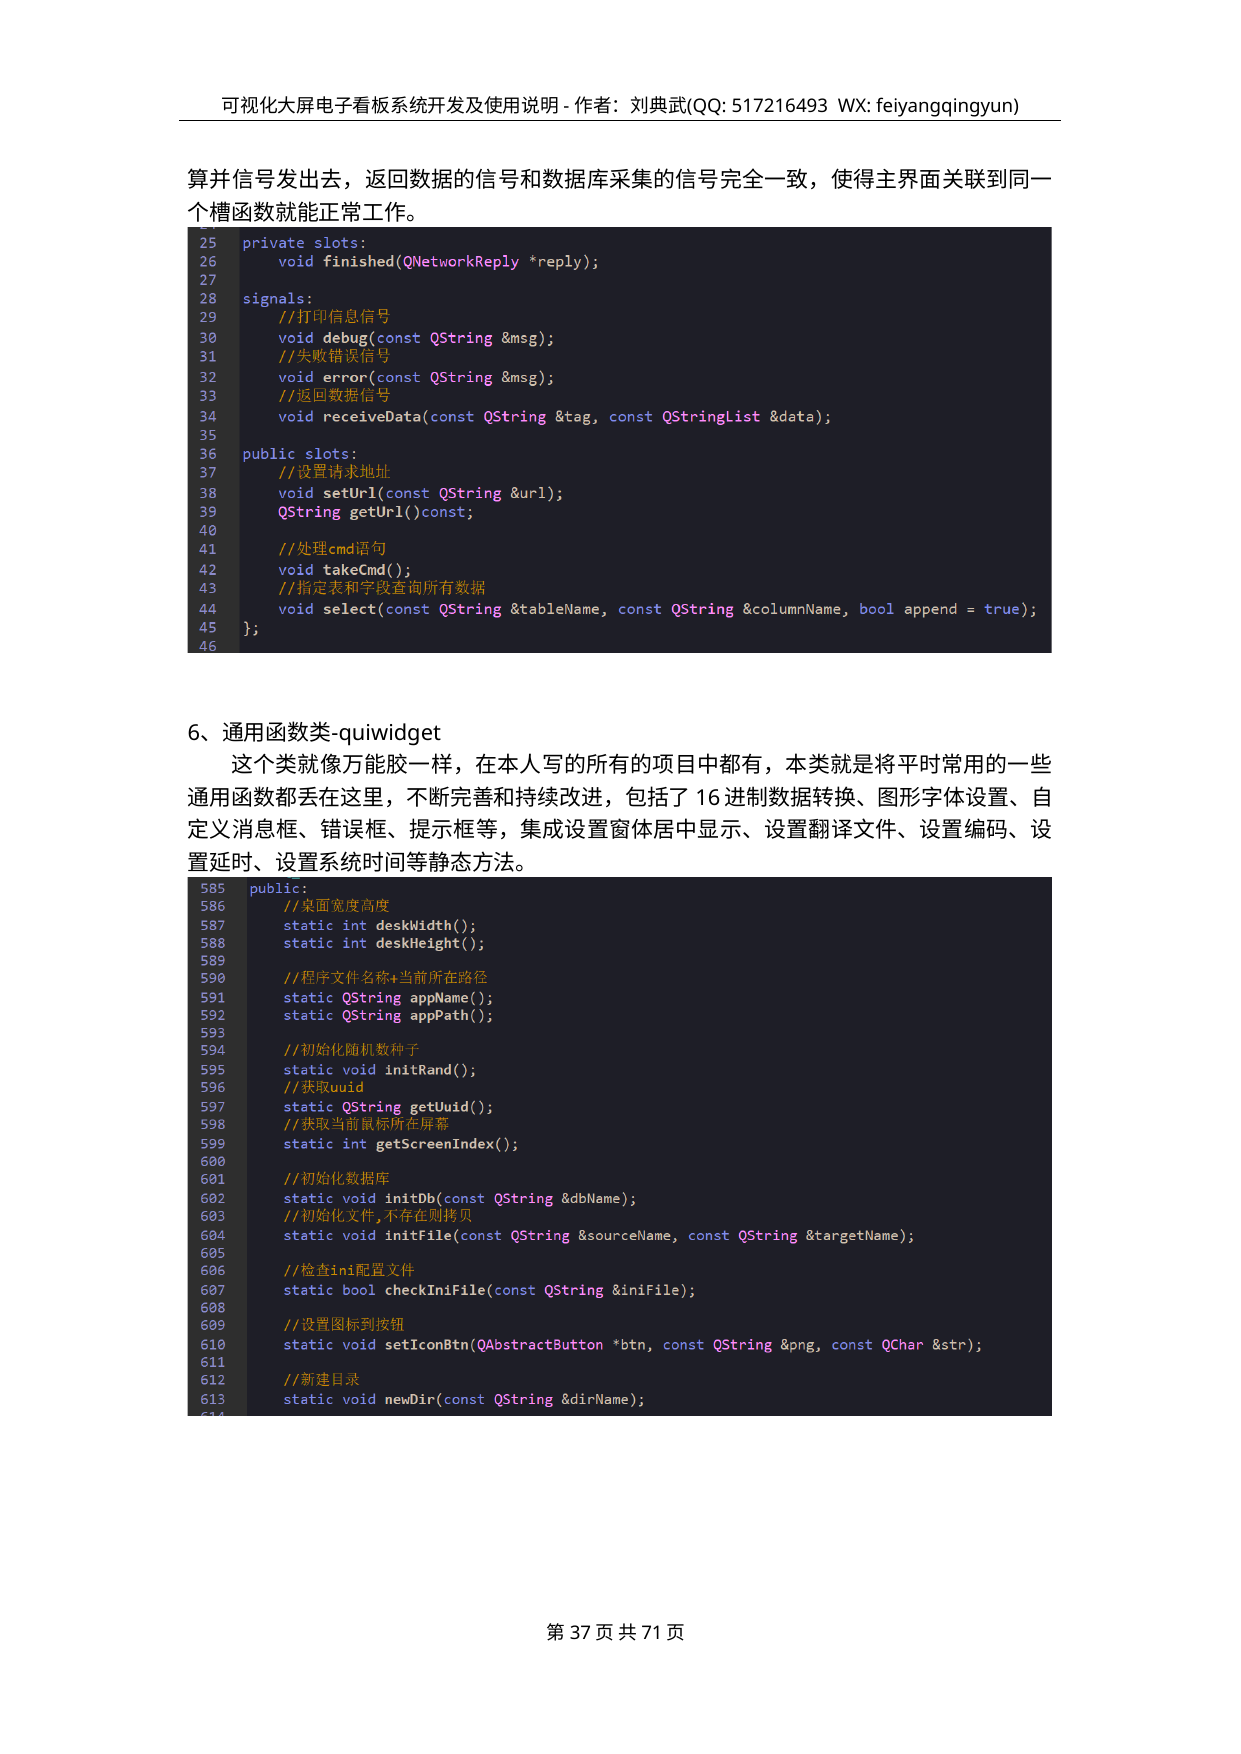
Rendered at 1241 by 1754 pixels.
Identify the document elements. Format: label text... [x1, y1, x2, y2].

picture [187, 877, 1052, 1416]
picture [187, 227, 1052, 653]
text 这个类就像万能胶一样，在本人写的所有的项目中都有，本类就是将平时常用的一些通用函数都丢在这里，不断完善和持续改进，包括了16进制数据转换、图形字体设置、自定义消息框、错误框、提示框等，集成设置窗体居中显示、设置翻译文件、设置编码、设置延时、设置系统时间等静态方法。 [187, 747, 1053, 877]
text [187, 162, 1053, 227]
text 6、通用函数类-quiwidget [187, 714, 1053, 747]
